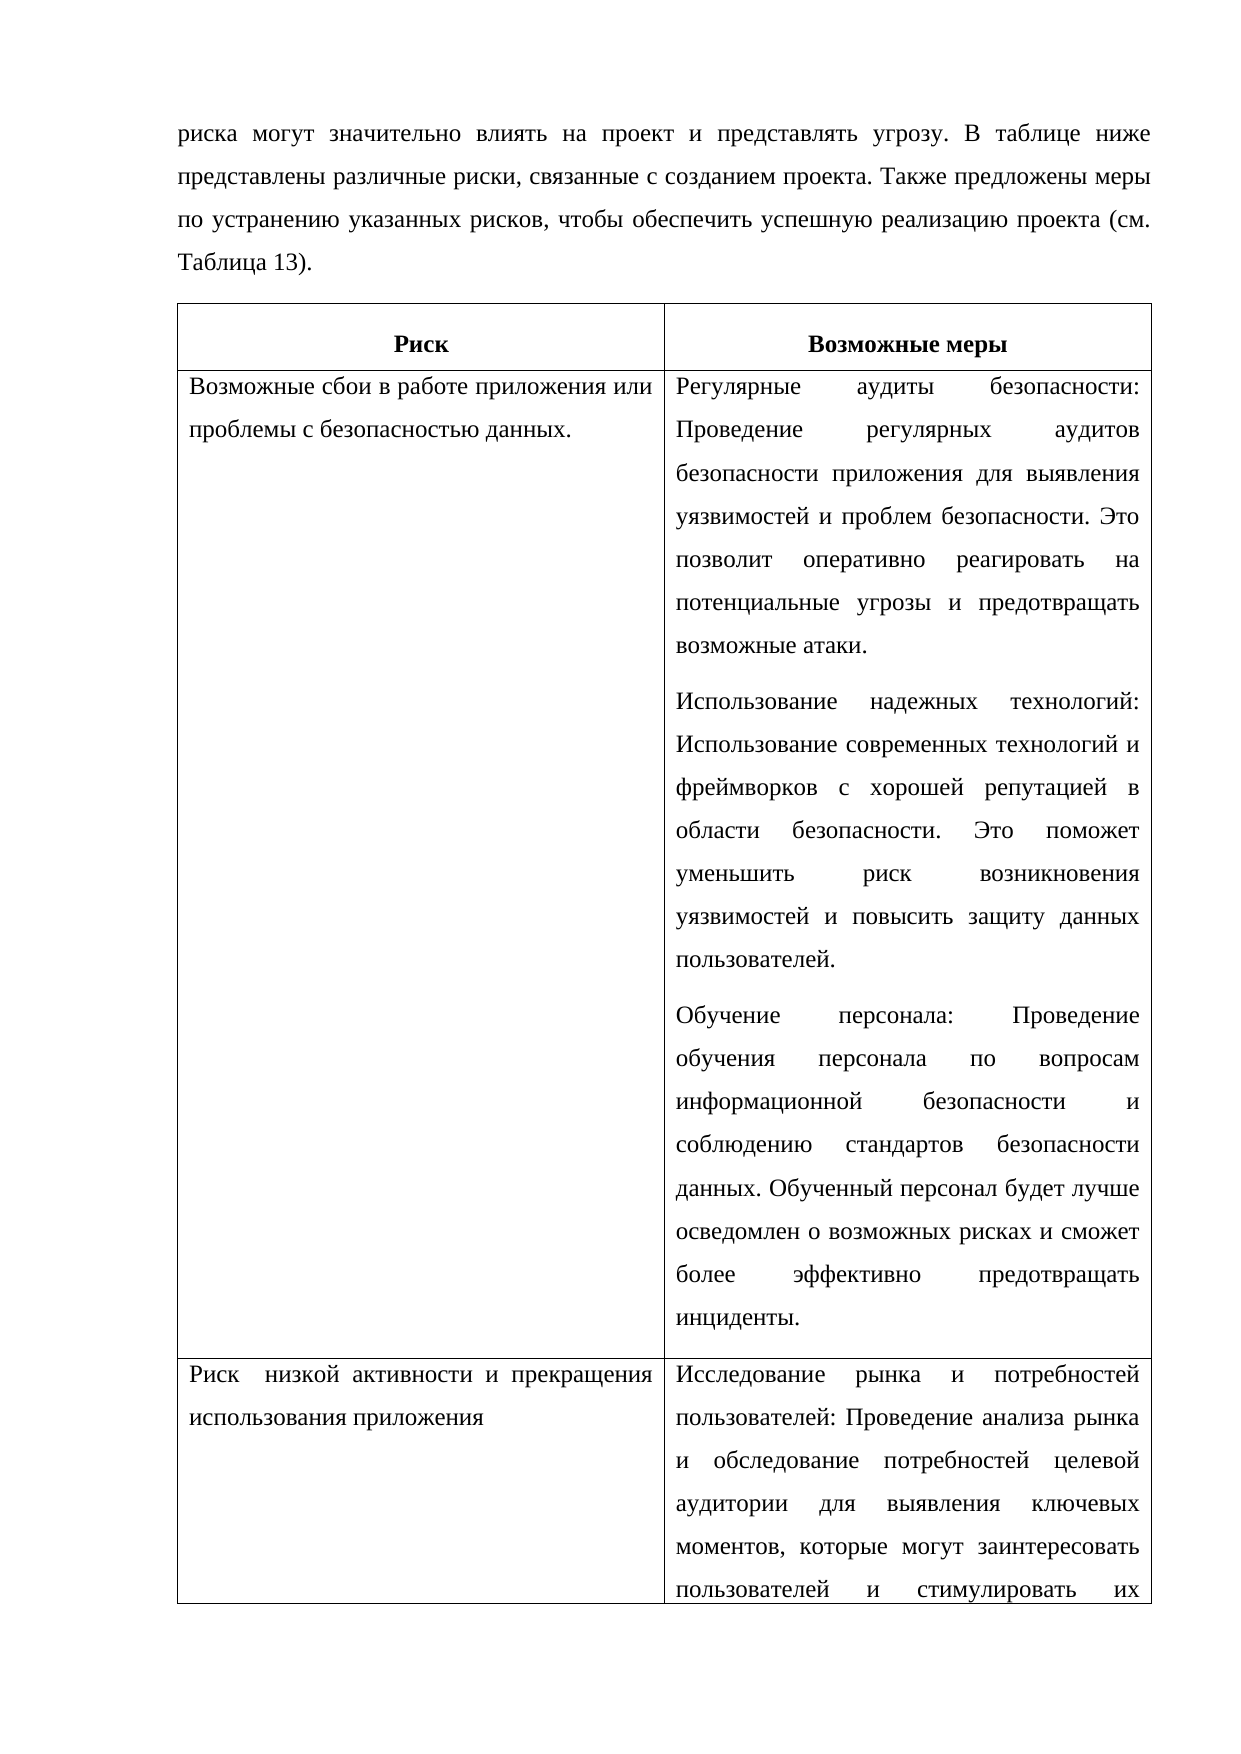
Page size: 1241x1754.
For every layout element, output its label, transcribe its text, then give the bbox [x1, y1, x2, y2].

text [177, 118, 1152, 276]
table_cell Регулярные аудиты безопасности: Проведение регулярных аудитов безопасности приложения для выявления уязвимостей и проблем безопасности. Это позволит оперативно реагировать на потенциальные угрозы и предотвращать возможные атаки. Использование надежных технологий: Использование современных технологий и фреймворков с хорошей репутацией в области безопасности. Это поможет уменьшить риск возникновения уязвимостей и повысить защиту данных пользователей. Обучение персонала: Проведение обучения персонала по вопросам информационной безопасности и соблюдению стандартов безопасности данных. Обученный персонал будет лучше осведомлен о возможных рисках и сможет более эффективно предотвращать инциденты. [665, 371, 1151, 1358]
table_header Возможные меры [665, 304, 1151, 370]
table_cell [178, 1359, 664, 1603]
table_cell Возможные сбои в работе приложения или проблемы с безопасностью данных. [178, 371, 664, 1358]
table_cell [665, 1359, 1151, 1603]
table_header Риск [178, 304, 664, 370]
